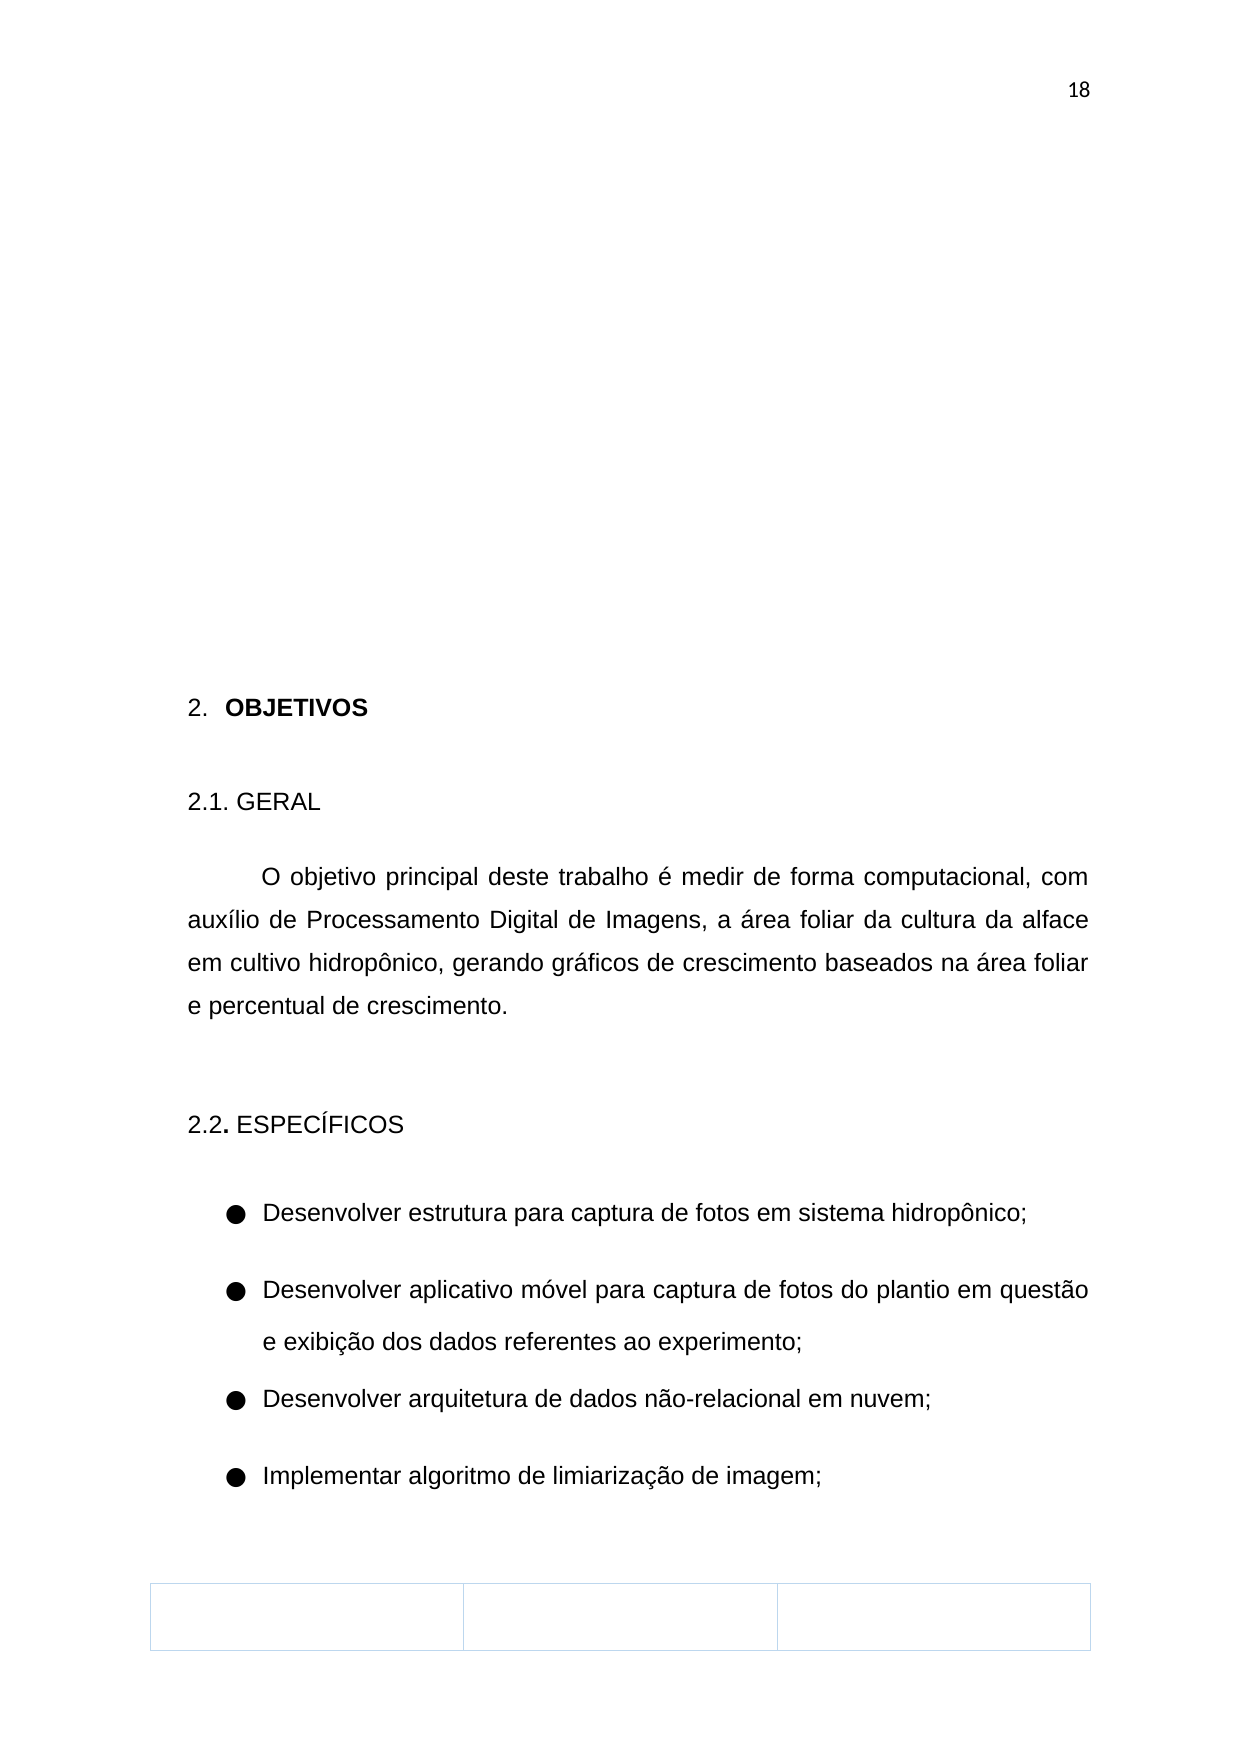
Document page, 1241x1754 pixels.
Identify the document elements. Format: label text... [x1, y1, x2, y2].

list Desenvolver aplicativo móvel para captura de fotos do plantio em questão e exibição dos dados referentes ao experimento; [225, 1261, 1090, 1356]
list Desenvolver arquitetura de dados não-relacional em nuvem; [225, 1370, 1090, 1421]
list Implementar algoritmo de limiarização de imagem; [225, 1447, 1090, 1498]
list Desenvolver estrutura para captura de fotos em sistema hidropônico; [225, 1184, 1090, 1236]
text O objetivo principal deste trabalho é medir de forma computacional, com auxílio de Processamento Digital de Imagens, a área foliar da cultura da alface em cultivo hidropônico, gerando gráficos de crescimento baseados na área foliar e percentual de crescimento. [187, 861, 1090, 1019]
text OBJETIVOS [187, 693, 1090, 721]
text 2.2. ESPECÍFICOS [187, 1110, 1090, 1139]
text 2.1. GERAL [187, 787, 1090, 816]
